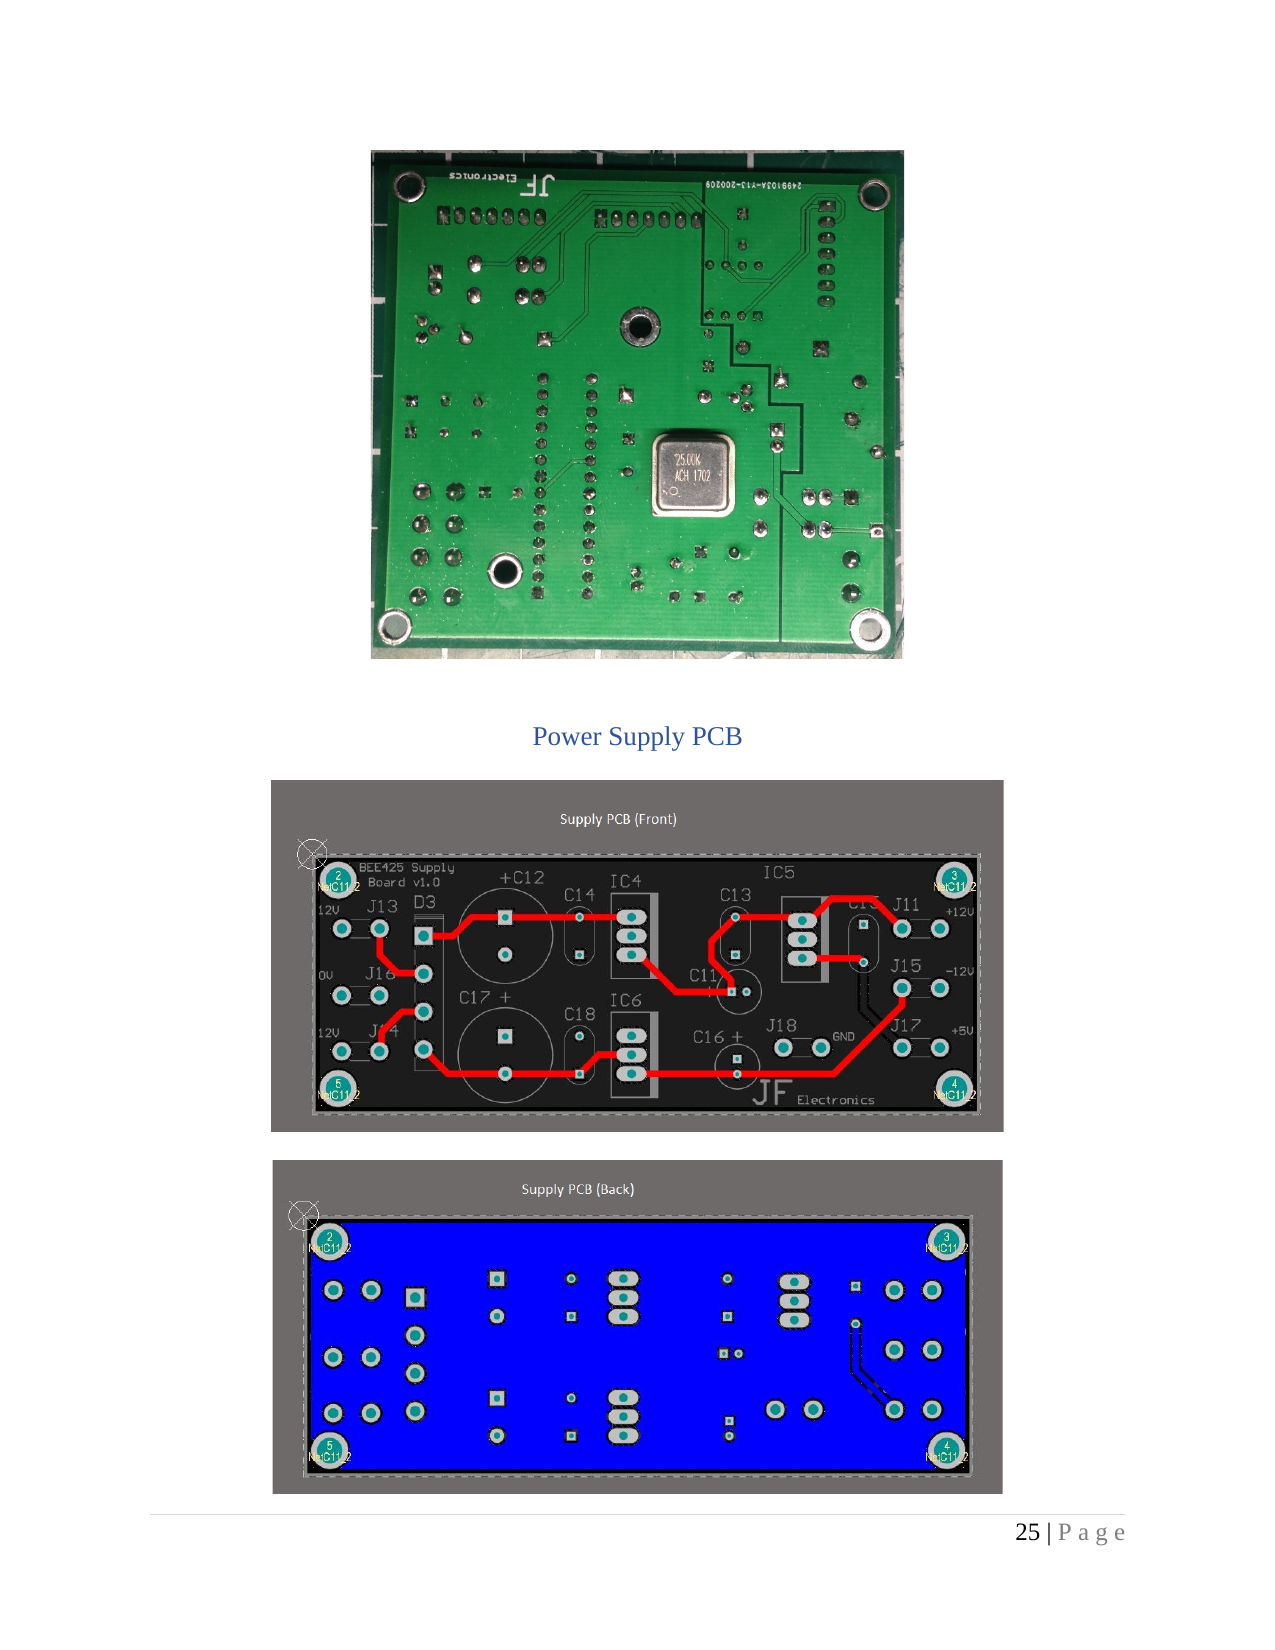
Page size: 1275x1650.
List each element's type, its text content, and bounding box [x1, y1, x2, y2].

picture [271, 780, 1004, 1132]
picture [370, 150, 905, 659]
subtitle Power Supply PCB [150, 720, 1125, 752]
picture [272, 1160, 1003, 1494]
